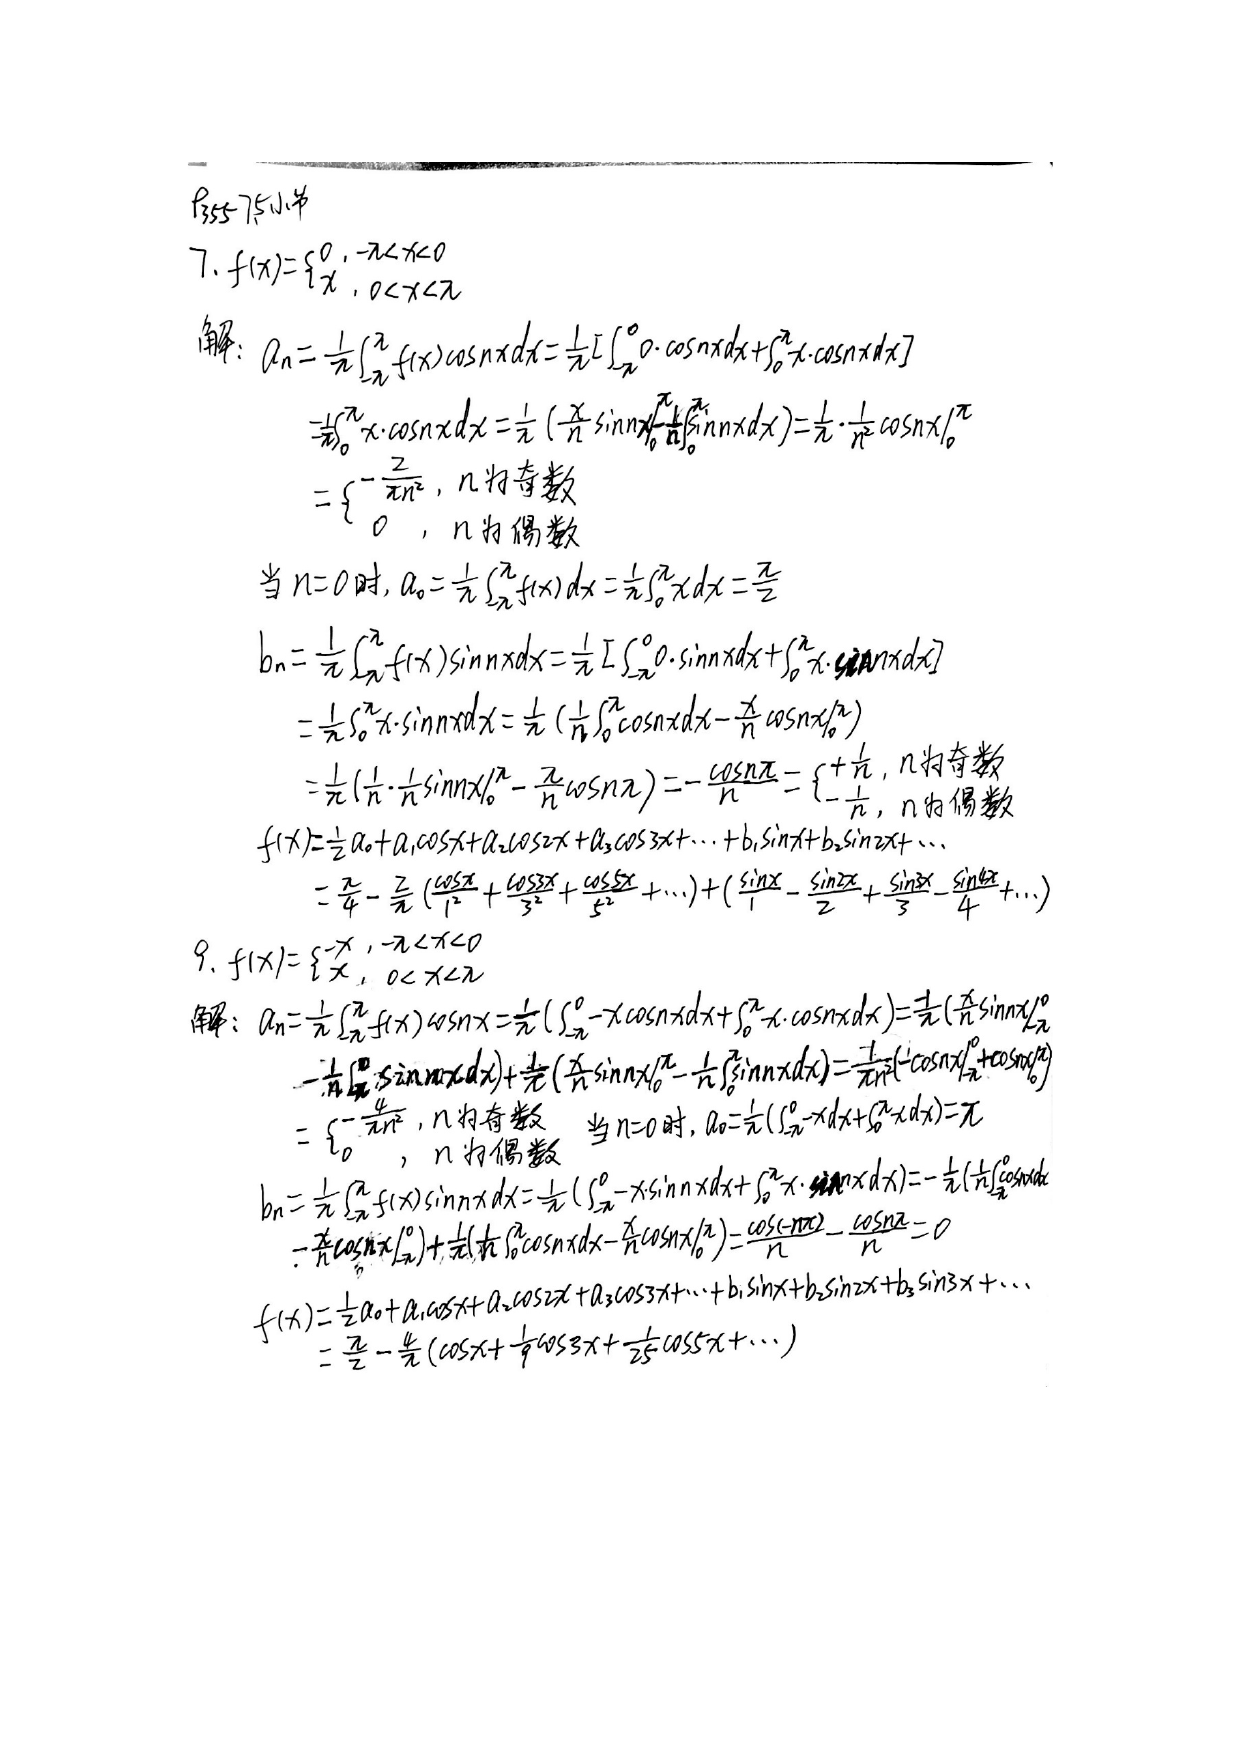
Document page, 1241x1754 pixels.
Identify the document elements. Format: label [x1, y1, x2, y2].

picture [187, 162, 1053, 1387]
